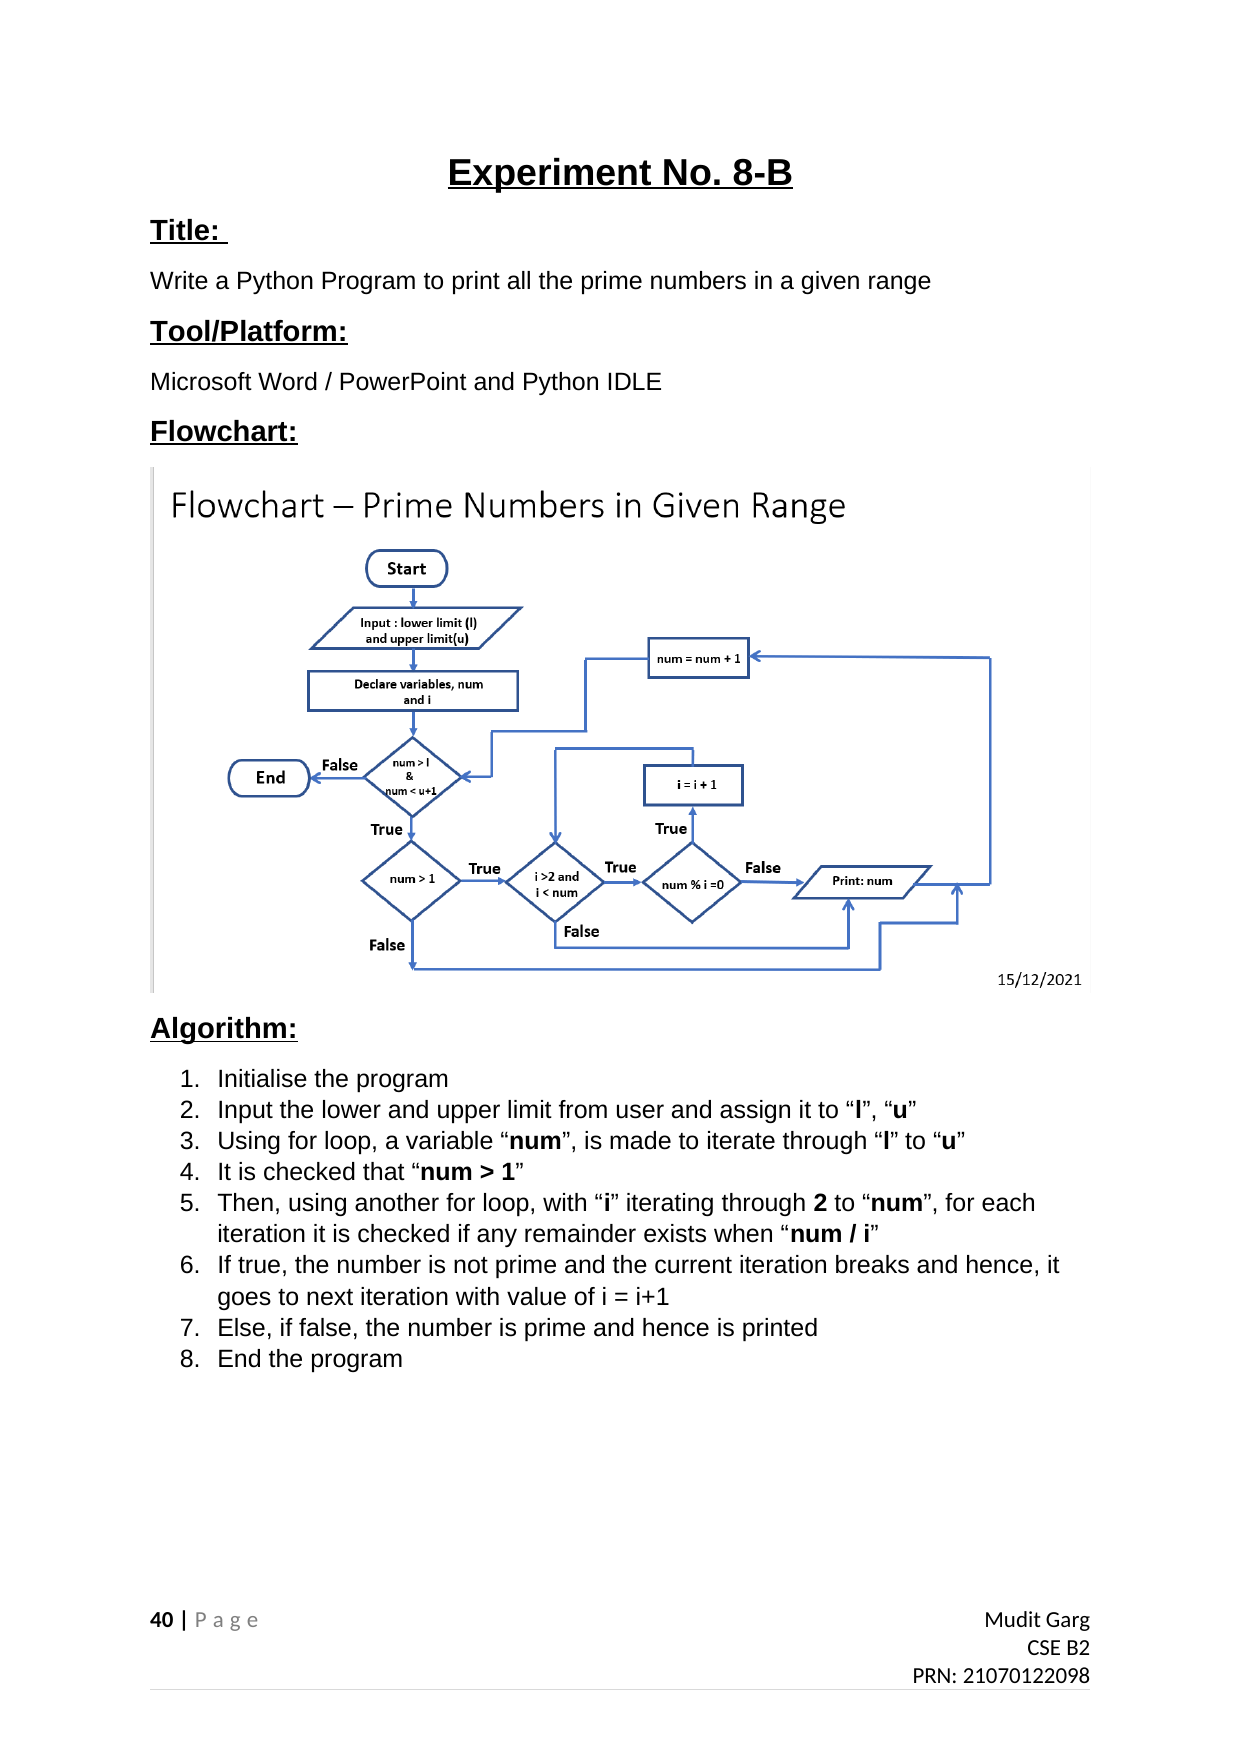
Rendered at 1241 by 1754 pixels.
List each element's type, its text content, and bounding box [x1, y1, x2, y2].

list End the program [179, 1344, 1090, 1372]
text Tool/Platform: [150, 314, 1090, 347]
text Flowchart: [150, 414, 1090, 448]
text Microsoft Word / PowerPoint and Python IDLE [150, 367, 1090, 395]
list If true, the number is not prime and the current iteration breaks and hence, it goes to next iteration with value of i = i+1 [179, 1251, 1090, 1310]
text Title: [150, 213, 1090, 247]
list It is checked that “num > 1” [179, 1157, 1090, 1186]
list Initialise the program [179, 1064, 1090, 1093]
text Write a Python Program to print all the prime numbers in a given range [150, 266, 1090, 295]
list Using for loop, a variable “num”, is made to iterate through “l” to “u” [179, 1126, 1090, 1155]
list Else, if false, the number is prime and hence is printed [179, 1313, 1090, 1341]
list Input the lower and upper limit from user and assign it to “l”, “u” [179, 1095, 1090, 1124]
text Experiment No. 8-B [150, 150, 1090, 193]
picture [150, 467, 1091, 993]
text Algorithm: [150, 1011, 1090, 1045]
list Then, using another for loop, with “i” iterating through 2 to “num”, for each iteration it is checked if any remainder exists when “num / i” [179, 1188, 1090, 1248]
